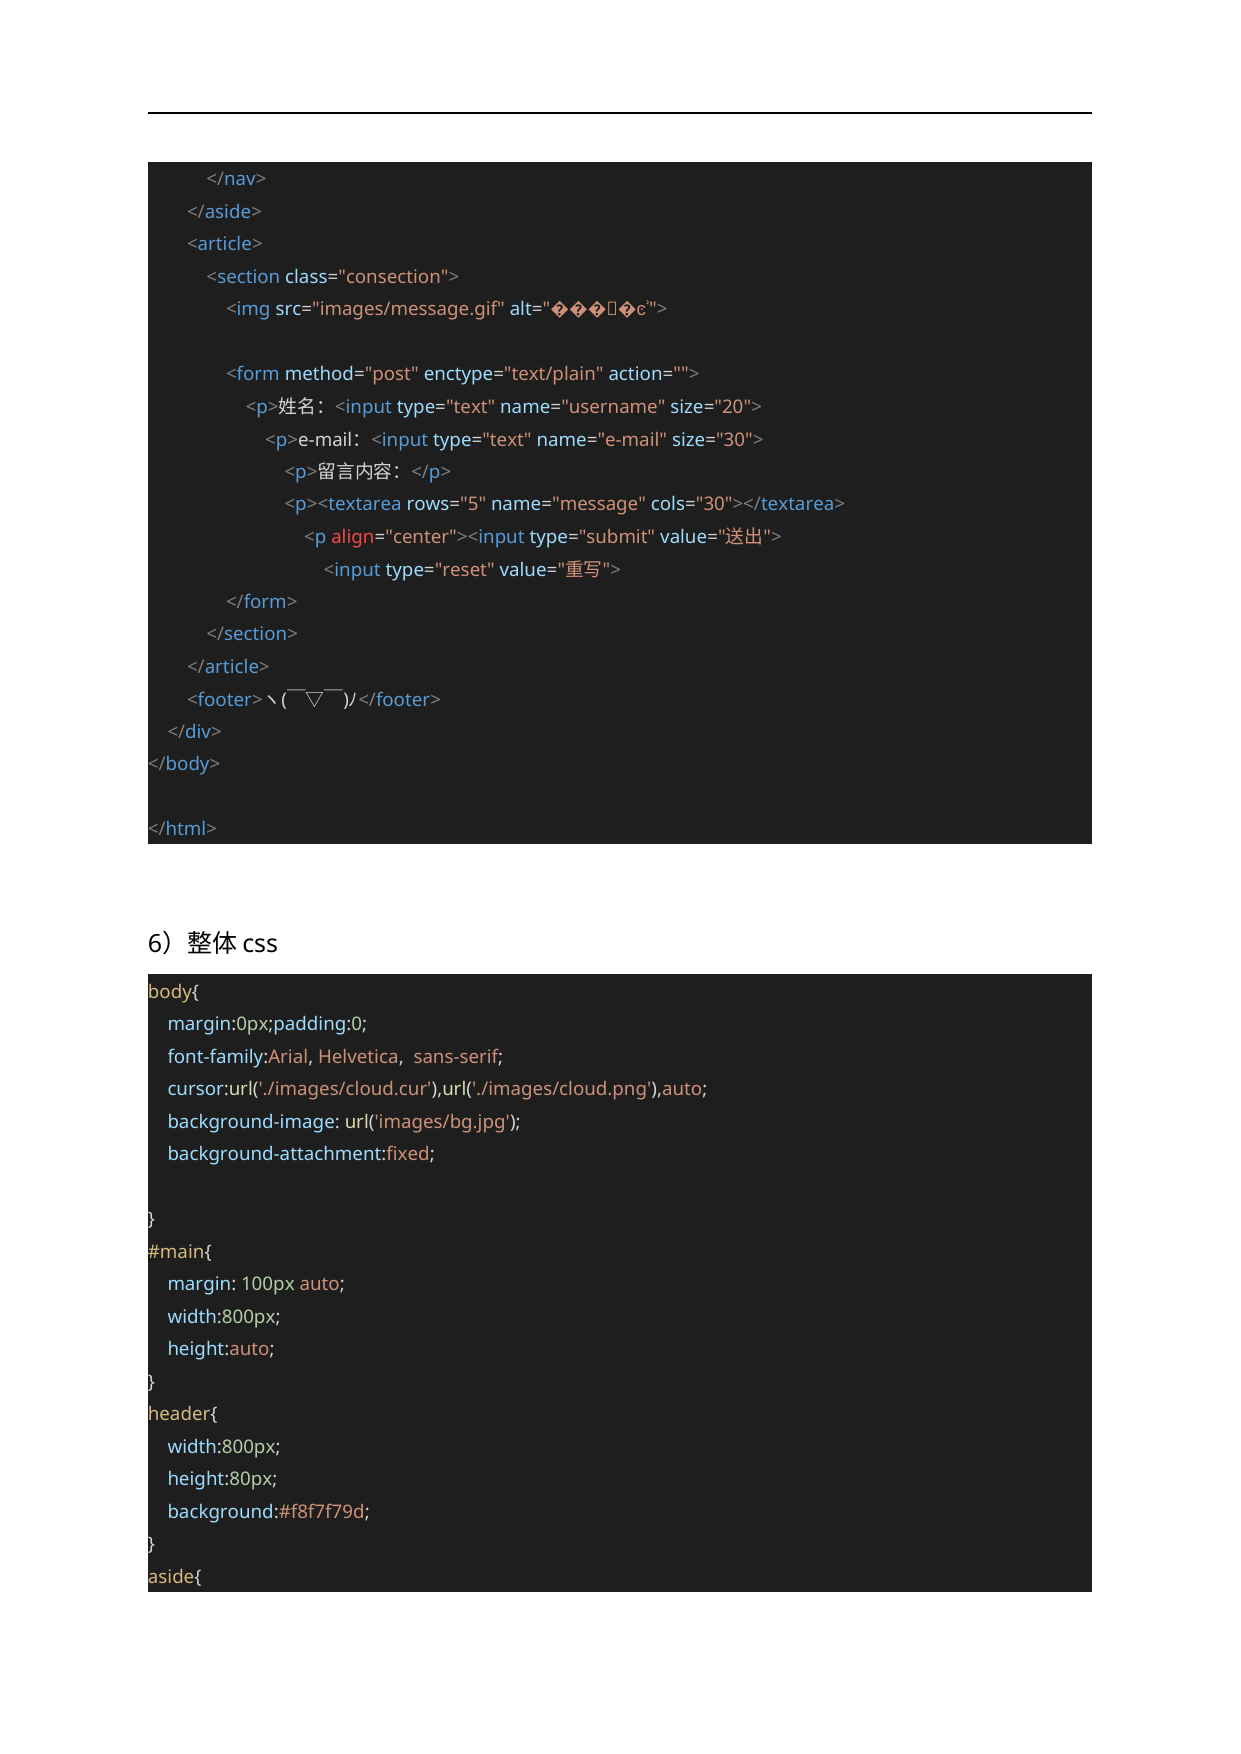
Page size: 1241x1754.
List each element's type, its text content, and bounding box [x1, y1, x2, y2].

text header{ [148, 1397, 1092, 1429]
text <p>e-mail：<input type="text" name="e-mail" size="30"> [148, 422, 1092, 454]
text height:80px; [148, 1462, 1092, 1494]
text 6）整体css [148, 909, 1092, 974]
text </html> [148, 812, 1092, 844]
text <form method="post" enctype="text/plain" action=""> [148, 357, 1092, 389]
text </form> [148, 584, 1092, 617]
text </section> [148, 617, 1092, 649]
text </nav> [148, 162, 1092, 194]
text height:auto; [148, 1332, 1092, 1364]
text background:#f8f7f79d; [148, 1494, 1092, 1527]
text <p>姓名：<input type="text" name="username" size="20"> [148, 389, 1092, 422]
text margin:0px;padding:0; [148, 1007, 1092, 1039]
text <p align="center"><input type="submit" value="送出"> [148, 519, 1092, 552]
text background-attachment:fixed; [148, 1137, 1092, 1169]
text body{ [148, 974, 1092, 1007]
text } [148, 1527, 1092, 1559]
text <footer>ヽ(￣▽￣)ﾉ</footer> [148, 682, 1092, 714]
text } [148, 1202, 1092, 1234]
text <p><textarea rows="5" name="message" cols="30"></textarea> [148, 487, 1092, 519]
text background-image: url('images/bg.jpg'); [148, 1104, 1092, 1137]
text <section class="consection"> [148, 259, 1092, 292]
text #main{ [148, 1234, 1092, 1267]
text <p>留言内容：</p> [148, 454, 1092, 487]
text aside{ [148, 1559, 1092, 1592]
text margin: 100px auto; [148, 1267, 1092, 1299]
text } [148, 1364, 1092, 1397]
text font-family:Arial, Helvetica, sans-serif; [148, 1039, 1092, 1072]
text cursor:url('./images/cloud.cur'),url('./images/cloud.png'),auto; [148, 1072, 1092, 1104]
text <input type="reset" value="重写"> [148, 552, 1092, 584]
text </body> [148, 747, 1092, 779]
text </div> [148, 714, 1092, 747]
text </aside> [148, 194, 1092, 227]
text width:800px; [148, 1429, 1092, 1462]
text <img src="images/message.gif" alt="���԰�ͼʾ"> [148, 292, 1092, 324]
text width:800px; [148, 1299, 1092, 1332]
text <article> [148, 227, 1092, 259]
text </article> [148, 649, 1092, 682]
